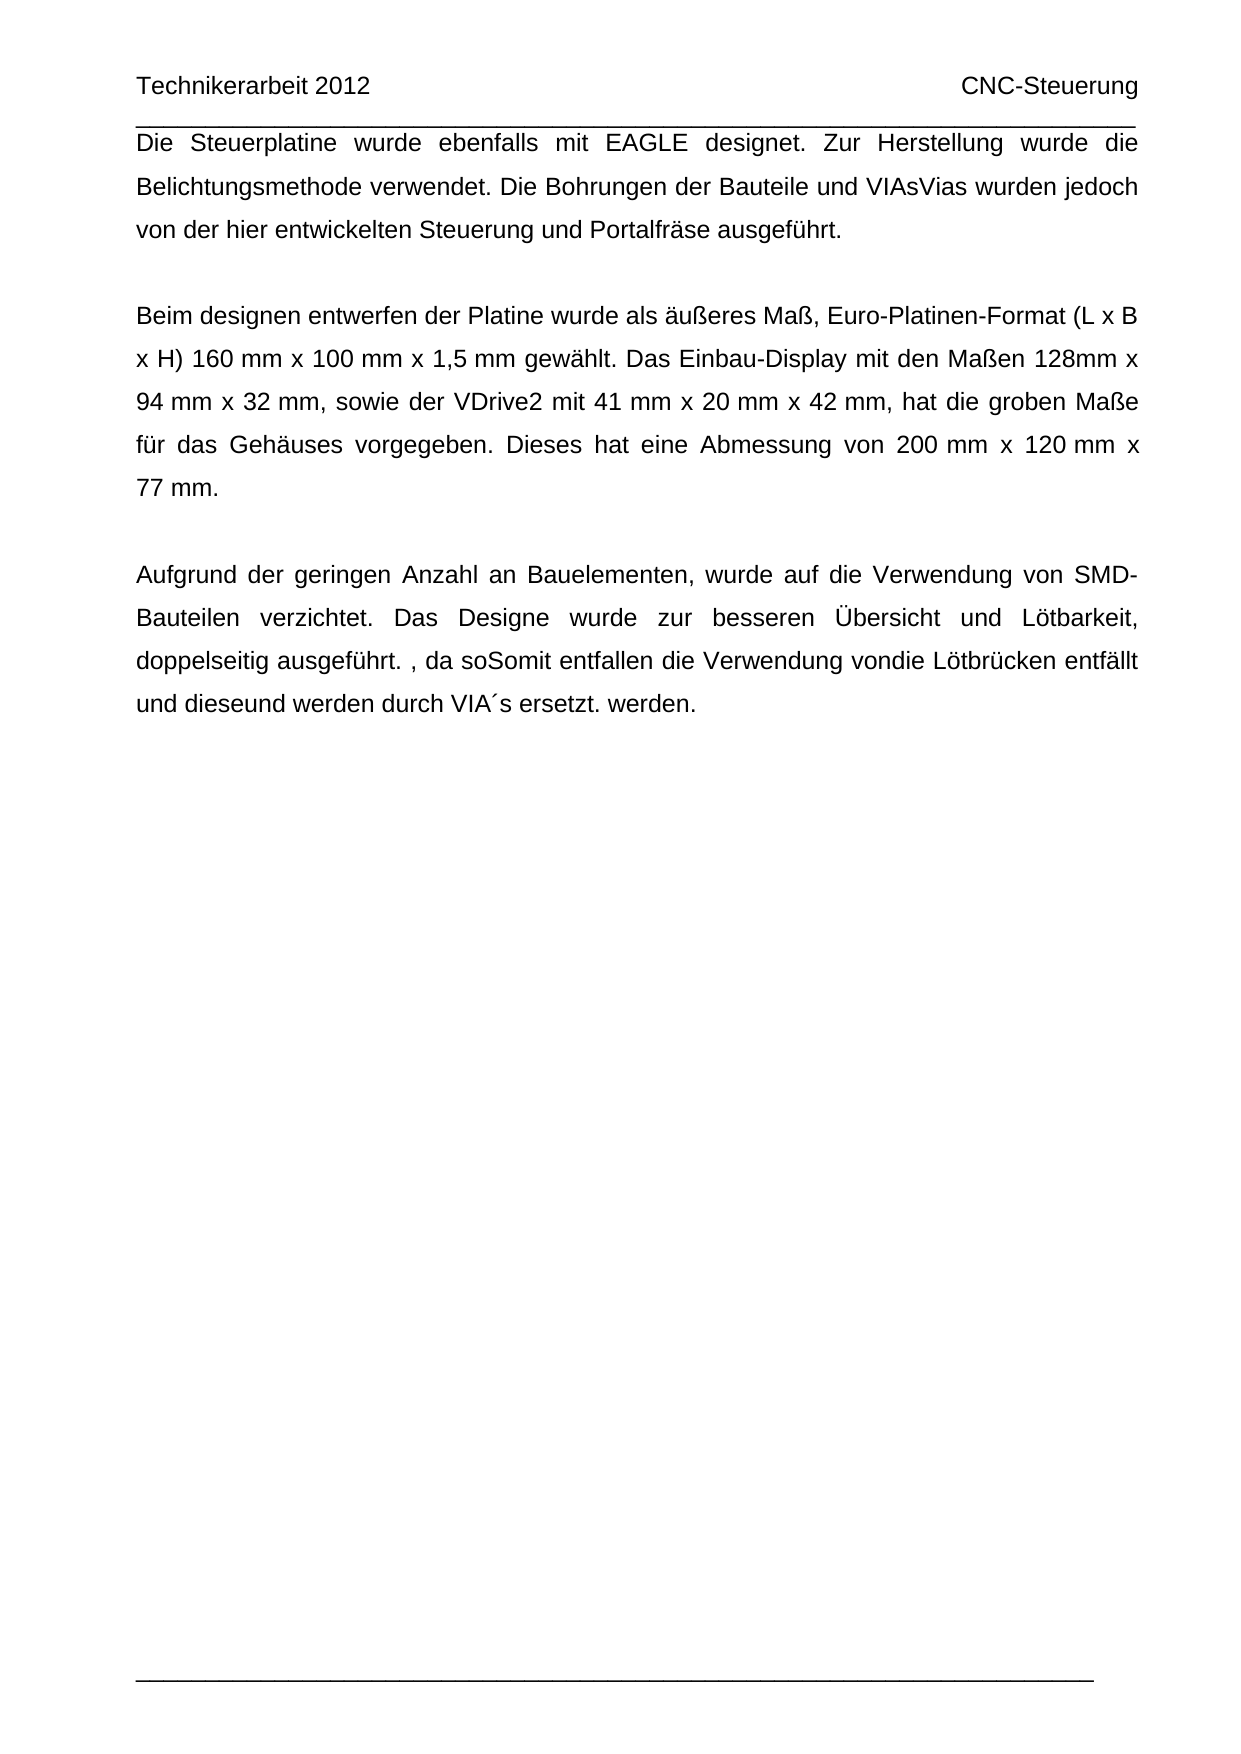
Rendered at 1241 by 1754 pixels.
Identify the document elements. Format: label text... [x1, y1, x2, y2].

text Aufgrund der geringen Anzahl an Bauelementen wurde auf die Verwendung von SMD-Bauteilen verzichtet. Das Design wurde zur besseren Übersicht und Lötbarkeit doppelseitig ausgeführt Lötbrücken durch VIAs ersetzt [136, 559, 1140, 718]
text Beim der Platine wurde als äußeres Maß Euro-Platinen-Format (L x B x H) 160mm x 100mm x 1,5mm gewählt. Das Einbau-Display mit den Maßen 128mm x 94mm x 32mm, sowie der VDrive2 mit 41mm x 20mm x 42mm, hat die groben Maße für das Gehäuses vorgegeben. Dieses hat eine Abmessung von 200mm x 120mm x 77mm. [136, 301, 1140, 502]
text Die Steuerplatine wurde ebenfalls mit EAGLE designet. Zur Herstellung wurde die Belichtungsmethode verwendet. Die Bohrungen der Bauteile und wurden jedoch von der hier entwickelten Steuerung und Portalfräse ausgeführt. [136, 128, 1140, 243]
